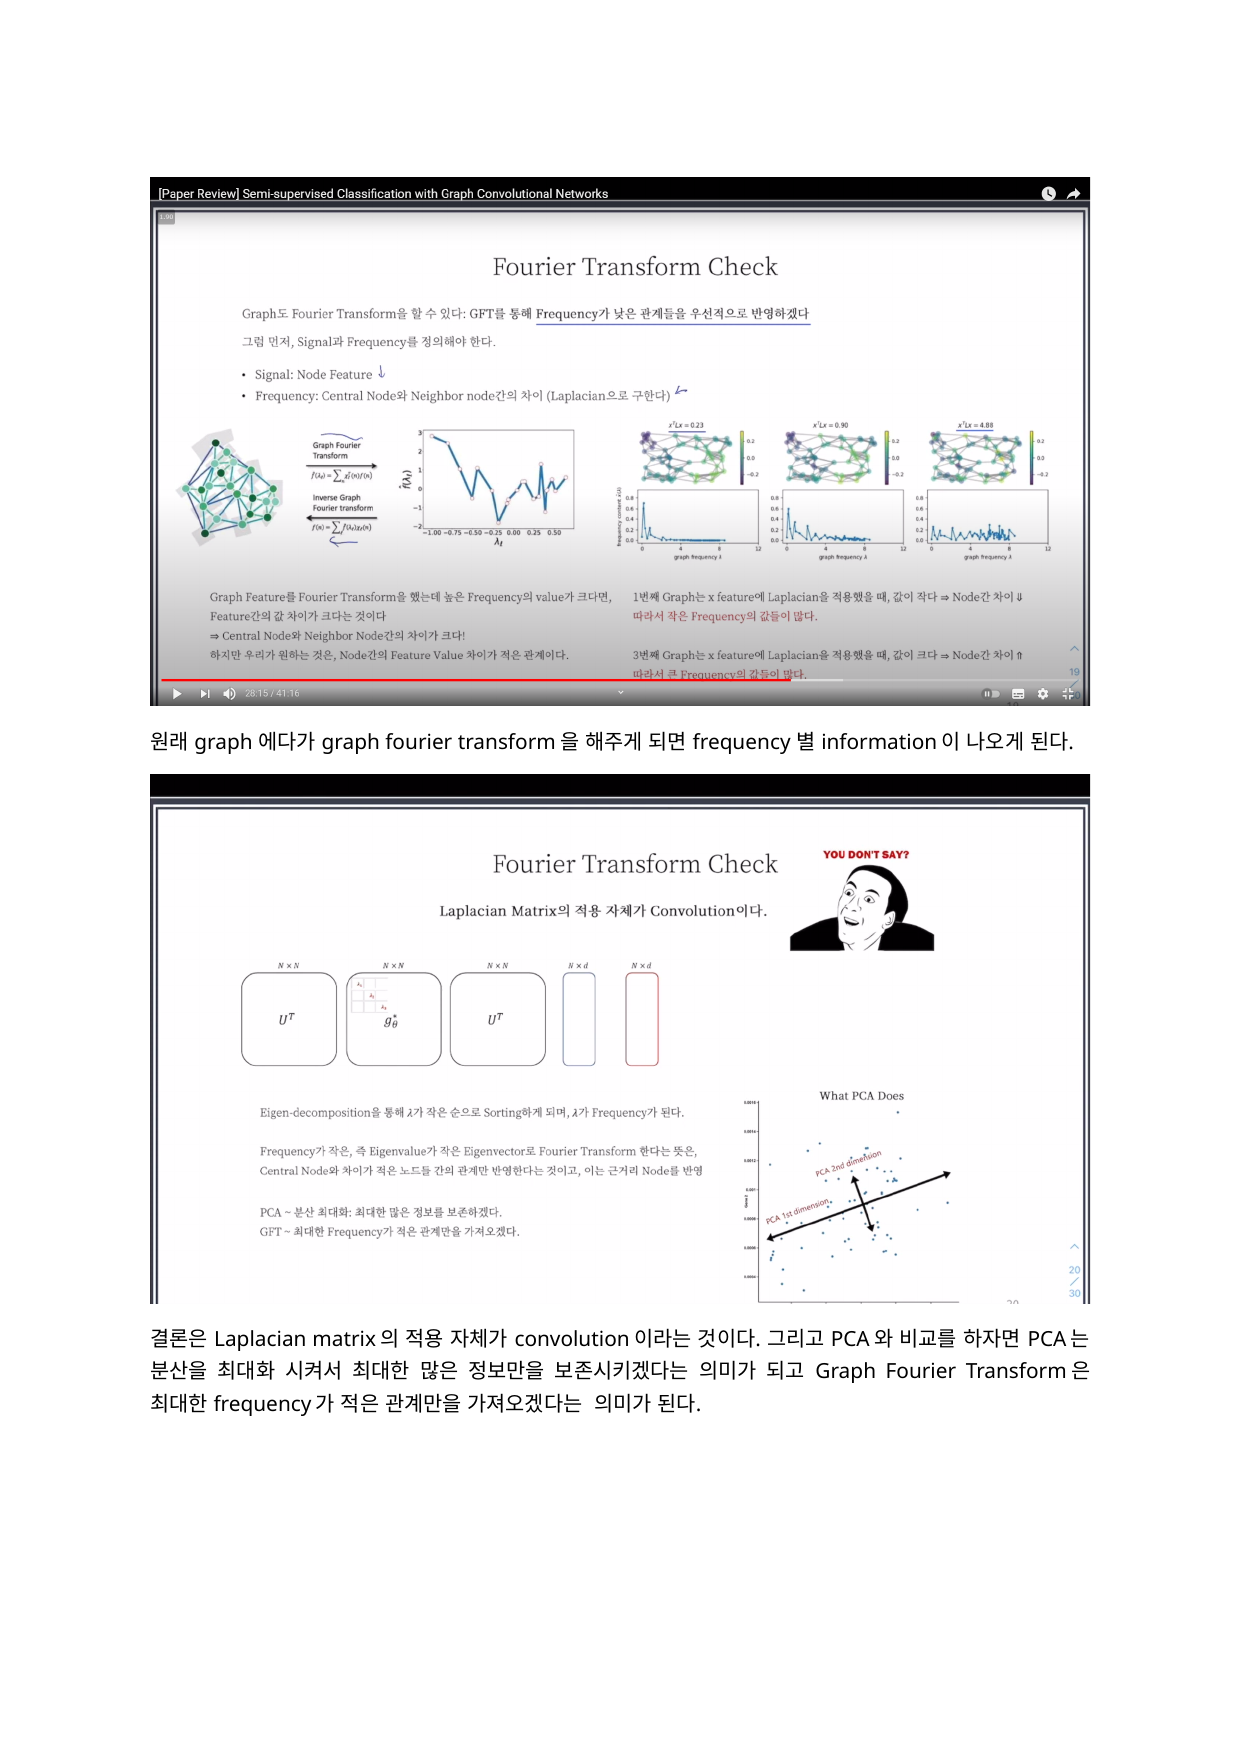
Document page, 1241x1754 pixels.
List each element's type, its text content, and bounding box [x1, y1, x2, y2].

picture [150, 774, 1091, 1304]
text 원래 graph 에다가 graph fourier transform을 해주게 되면 frequency 별 information이 나오게 된다. [150, 725, 1090, 755]
text 결론은 Laplacian matrix의 적용 자체가 convolution이라는 것이다. 그리고 PCA와 비교를 하자면 PCA는 분산을 최대화 시켜서 최대한 많은 정보만을 보존시키겠다는 의미가 되고 Graph Fourier Transform은 최대한 frequency가 적은 관계만을 가져오겠다는 의미가 된다. [150, 1322, 1090, 1418]
picture [150, 177, 1091, 706]
